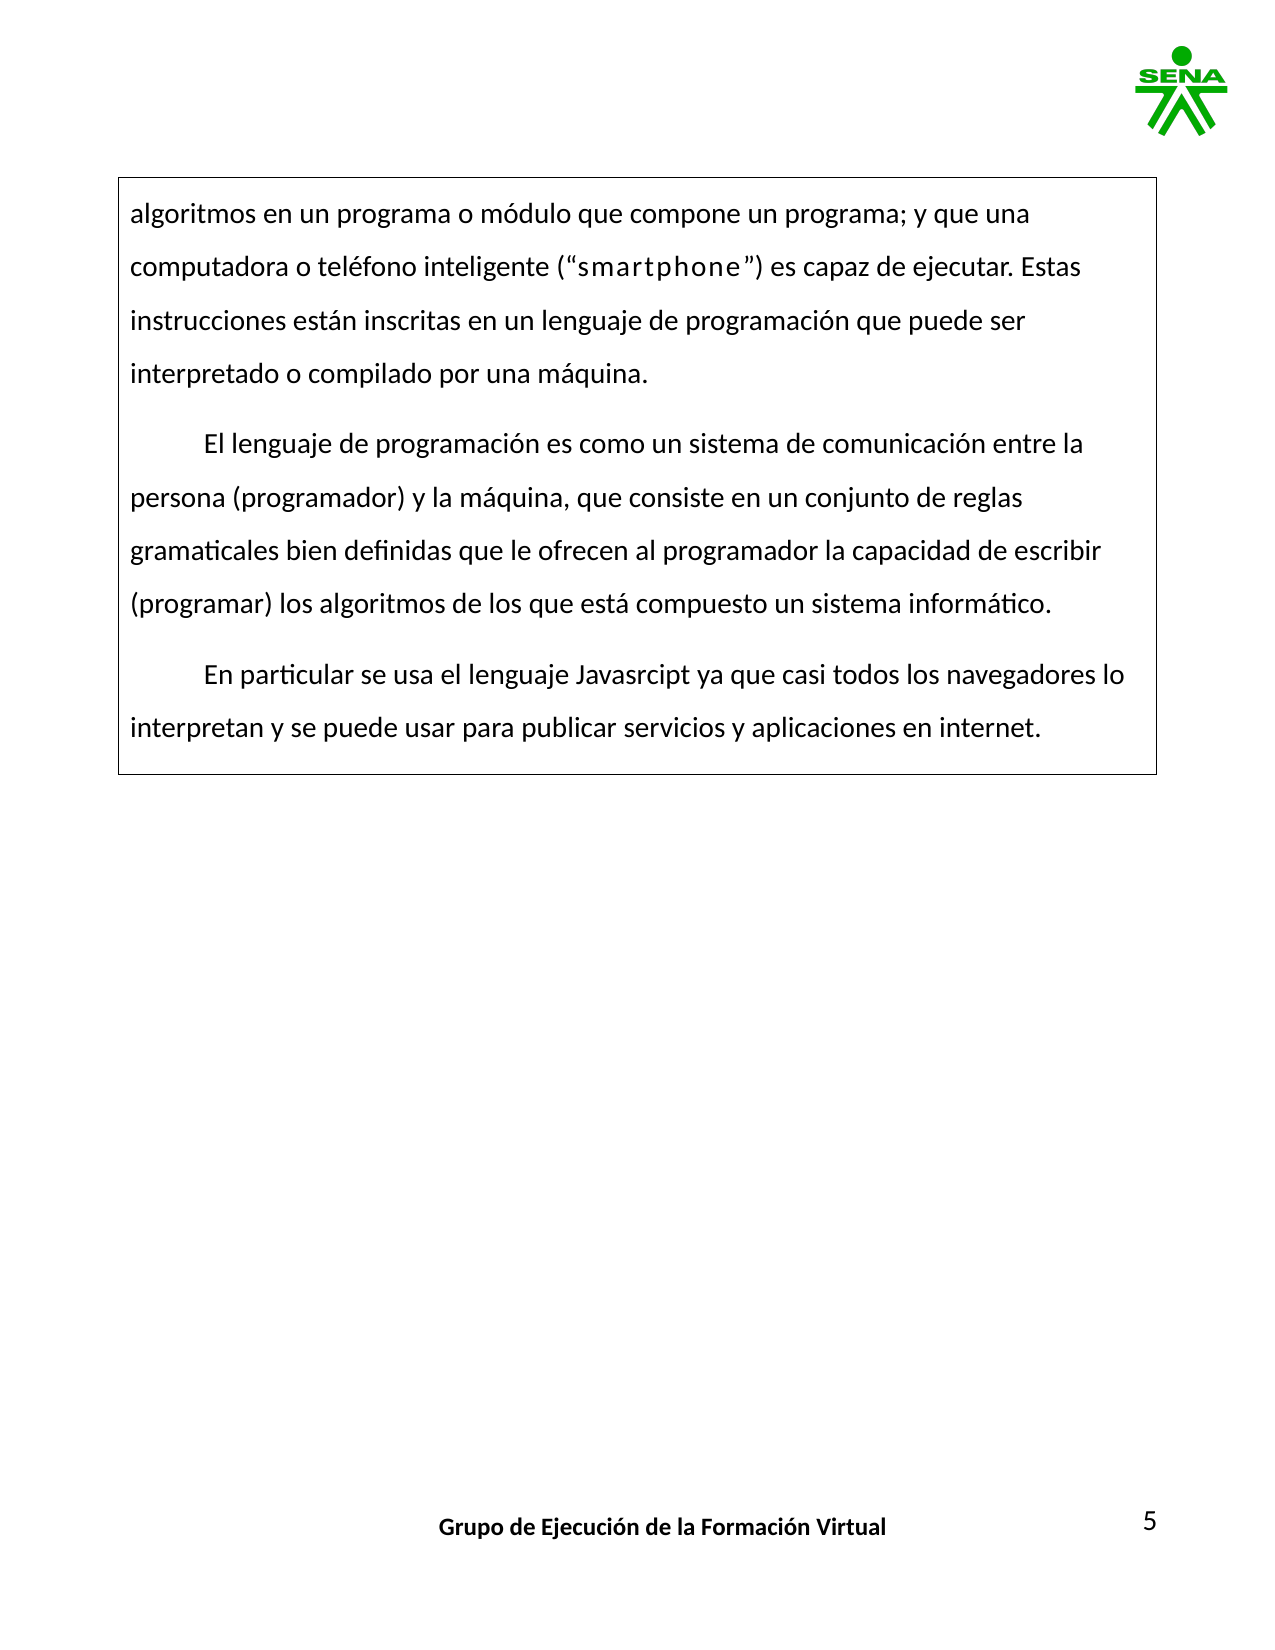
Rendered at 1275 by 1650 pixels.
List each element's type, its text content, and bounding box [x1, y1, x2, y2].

picture [1135, 46, 1228, 136]
